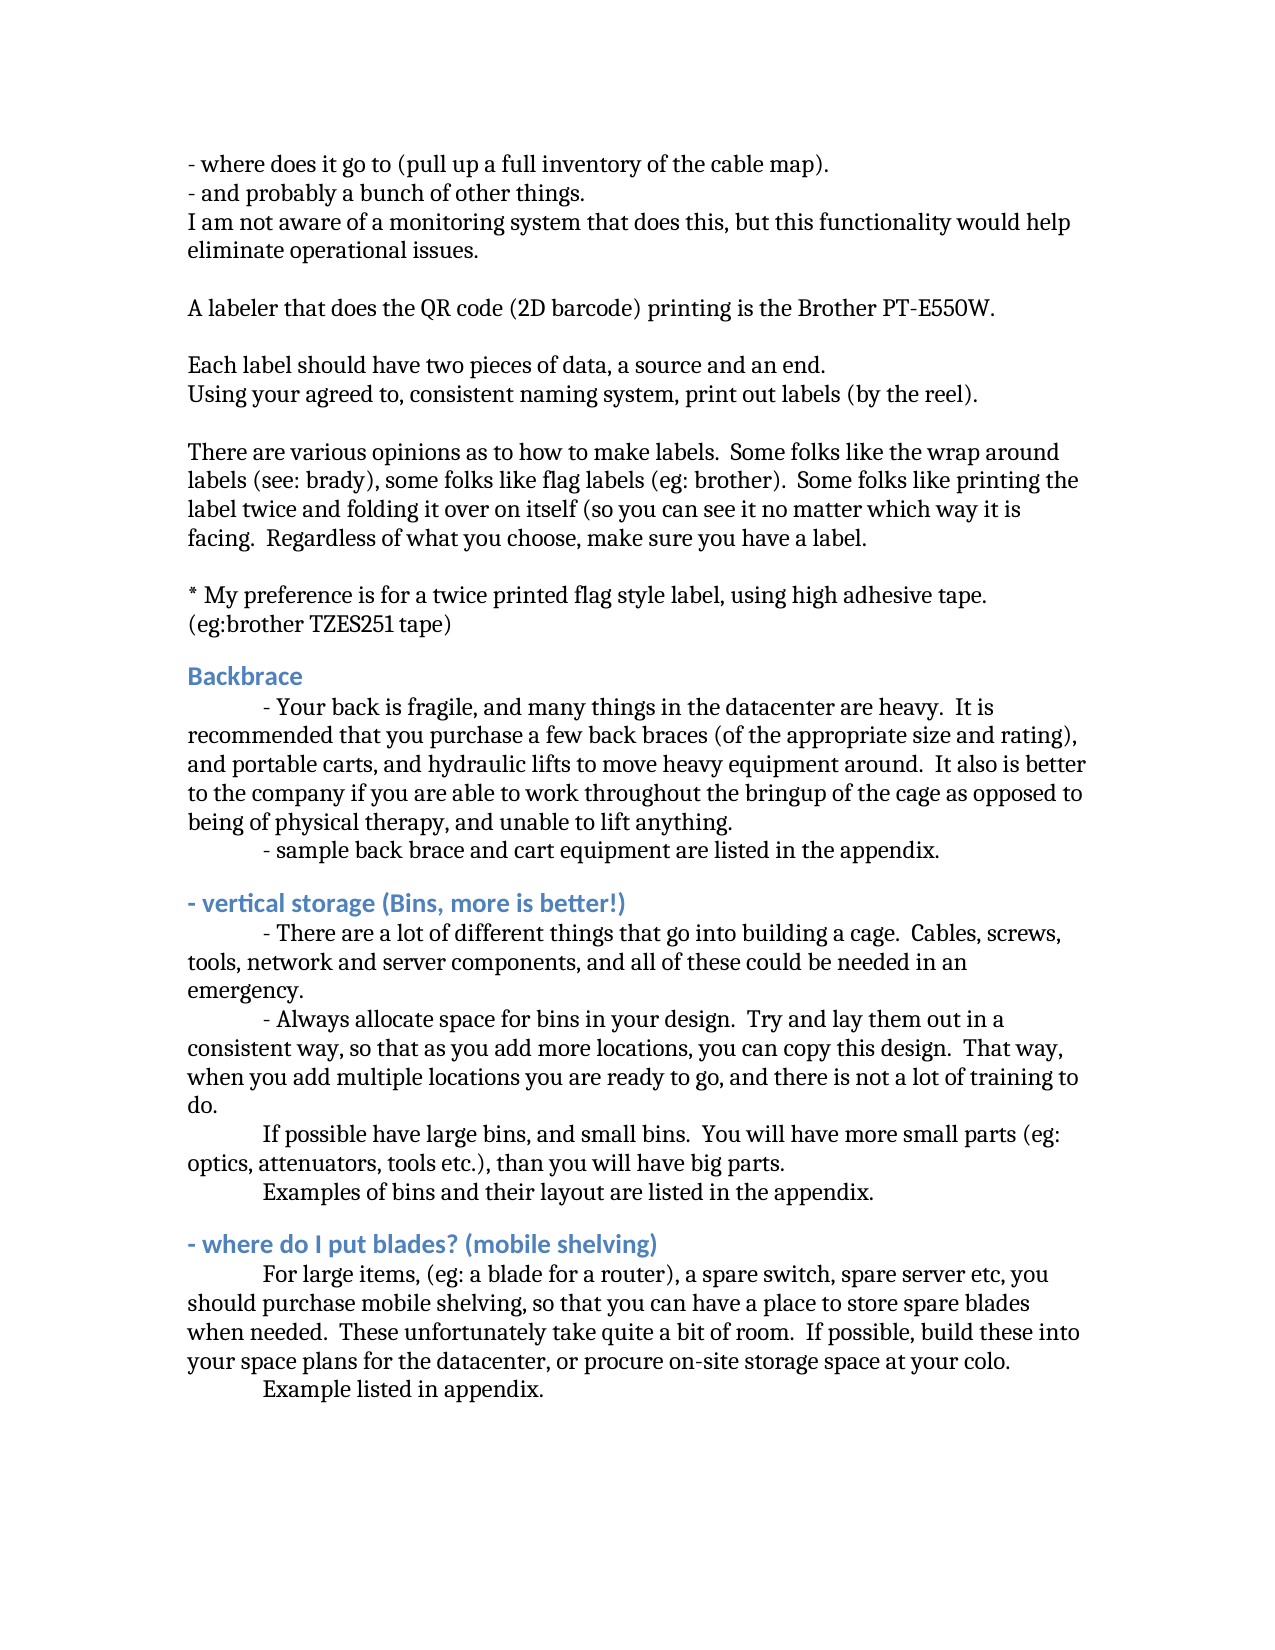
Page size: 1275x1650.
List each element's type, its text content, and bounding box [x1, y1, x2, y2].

text I am not aware of a monitoring system that does this, but this functionality would help eliminate operational issues. [187, 207, 1087, 265]
subtitle - vertical storage (Bins, more is better!) [187, 886, 1087, 919]
text - where does it go to (pull up a full inventory of the cable map). [187, 150, 1087, 179]
text (eg:brother TZES251 tape) [187, 610, 1087, 639]
text Examples of bins and their layout are listed in the appendix. [187, 1178, 1087, 1206]
text - Your back is fragile, and many things in the datacenter are heavy. It is recommended that you purchase a few back braces (of the appropriate size and rating), and portable carts, and hydraulic lifts to move heavy equipment around. It also is better to the company if you are able to work throughout the bringup of the cage as opposed to being of physical therapy, and unable to lift anything. [187, 693, 1087, 836]
subtitle - where do I put blades? (mobile shelving) [187, 1227, 1087, 1260]
text Each label should have two pieces of data, a source and an end. [187, 351, 1087, 380]
text A labeler that does the QR code (2D barcode) printing is the Brother PT-E550W. [187, 294, 1087, 322]
text * My preference is for a twice printed flag style label, using high adhesive tape. [187, 581, 1087, 610]
text Example listed in appendix. [187, 1375, 1087, 1404]
text There are various opinions as to how to make labels. Some folks like the wrap around labels (see: brady), some folks like flag labels (eg: brother). Some folks like printing the label twice and folding it over on itself (so you can see it no matter which way it is facing. Regardless of what you choose, make sure you have a label. [187, 437, 1087, 552]
subtitle Backbrace [187, 659, 1087, 693]
text Using your agreed to, consistent naming system, print out labels (by the reel). [187, 380, 1087, 409]
text - and probably a bunch of other things. [187, 179, 1087, 207]
text - There are a lot of different things that go into building a cage. Cables, screws, tools, network and server components, and all of these could be needed in an emergency. [187, 919, 1087, 1005]
text - Always allocate space for bins in your design. Try and lay them out in a consistent way, so that as you add more locations, you can copy this design. That way, when you add multiple locations you are ready to go, and there is not a lot of training to do. [187, 1005, 1087, 1120]
text For large items, (eg: a blade for a router), a spare switch, spare server etc, you should purchase mobile shelving, so that you can have a place to store spare blades when needed. These unfortunately take quite a bit of room. If possible, build these into your space plans for the datacenter, or procure on-site storage space at your colo. [187, 1260, 1087, 1375]
text - sample back brace and cart equipment are listed in the appendix. [187, 836, 1087, 865]
text If possible have large bins, and small bins. You will have more small parts (eg: optics, attenuators, tools etc.), than you will have big parts. [187, 1120, 1087, 1178]
